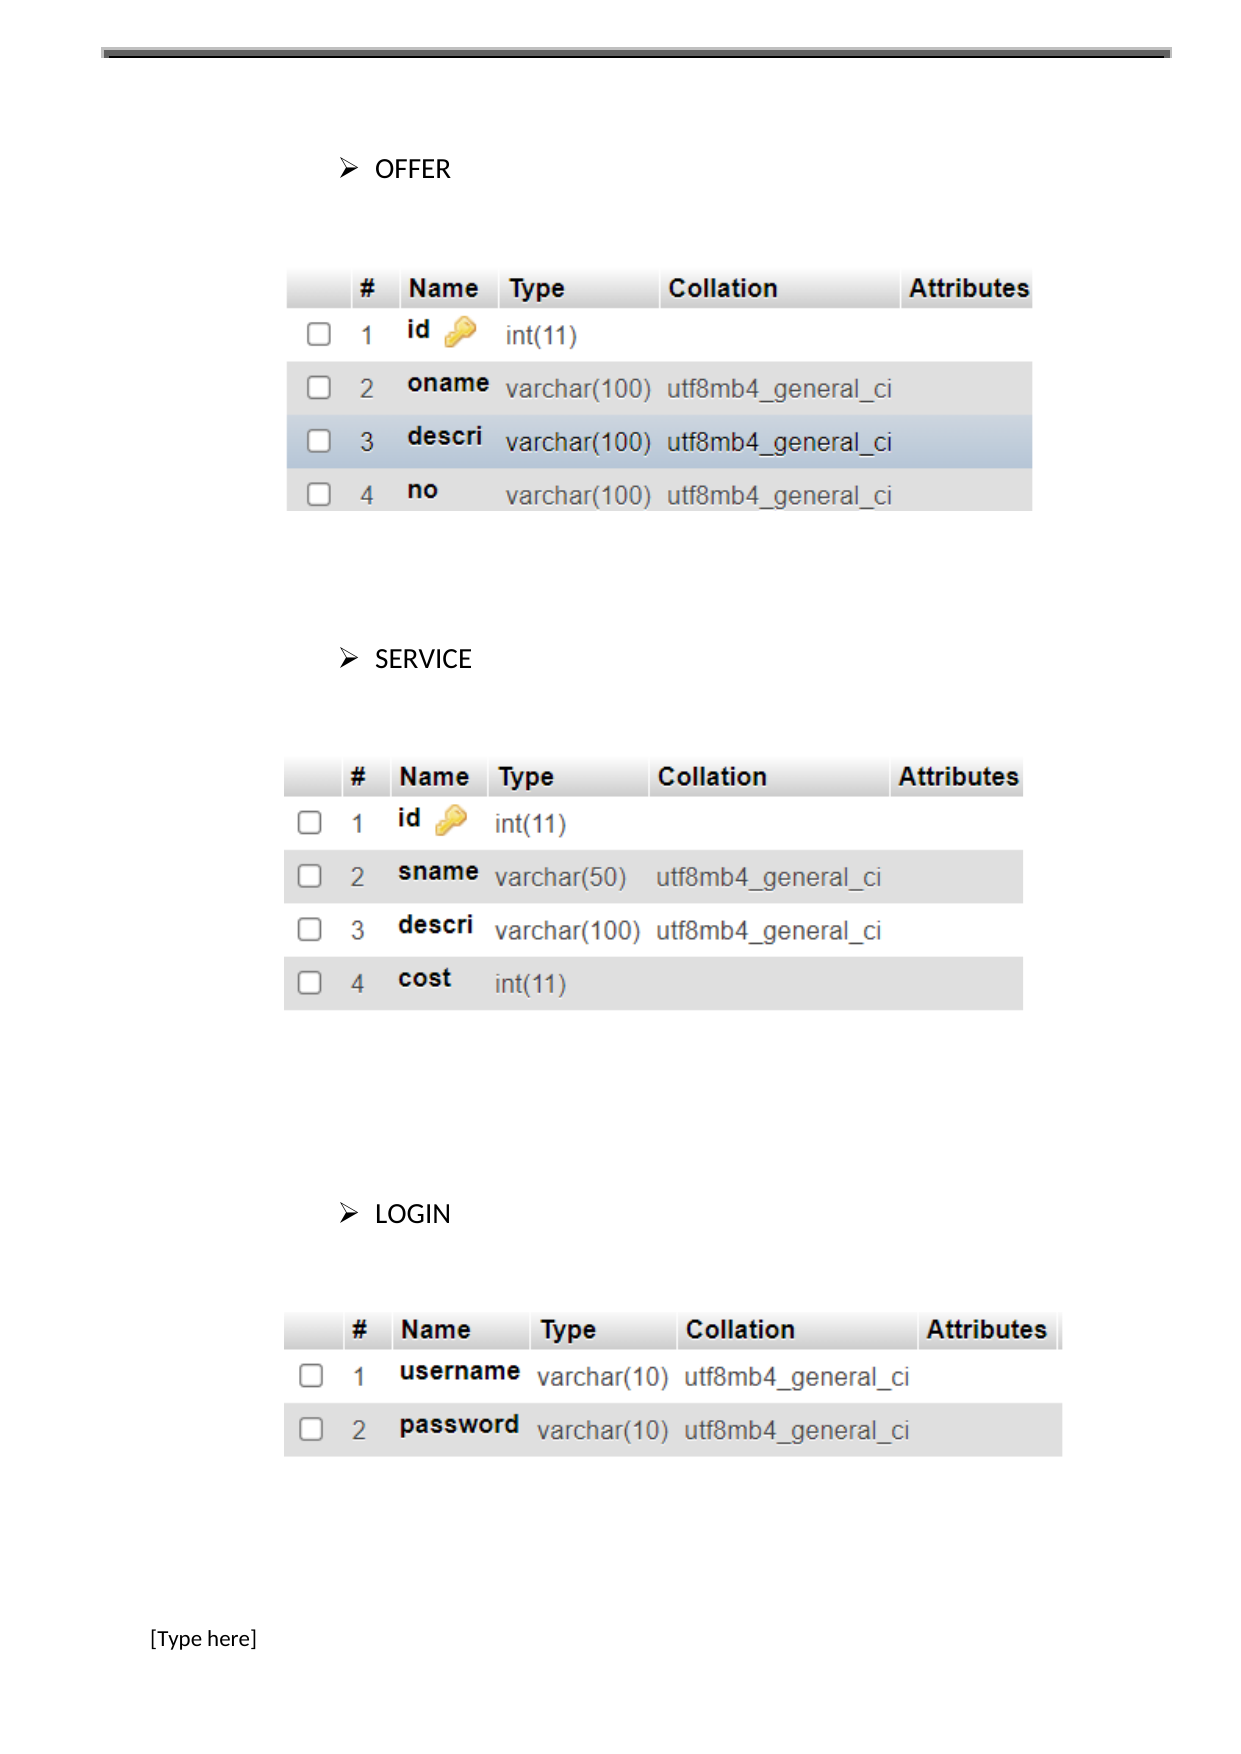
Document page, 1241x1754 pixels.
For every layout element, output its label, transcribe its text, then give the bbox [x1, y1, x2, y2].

list OFFER [337, 150, 1090, 186]
picture [284, 1312, 1063, 1460]
picture [284, 756, 1024, 1012]
picture [284, 266, 1033, 511]
list LOGIN [337, 1195, 1090, 1231]
list SERVICE [337, 640, 1090, 675]
